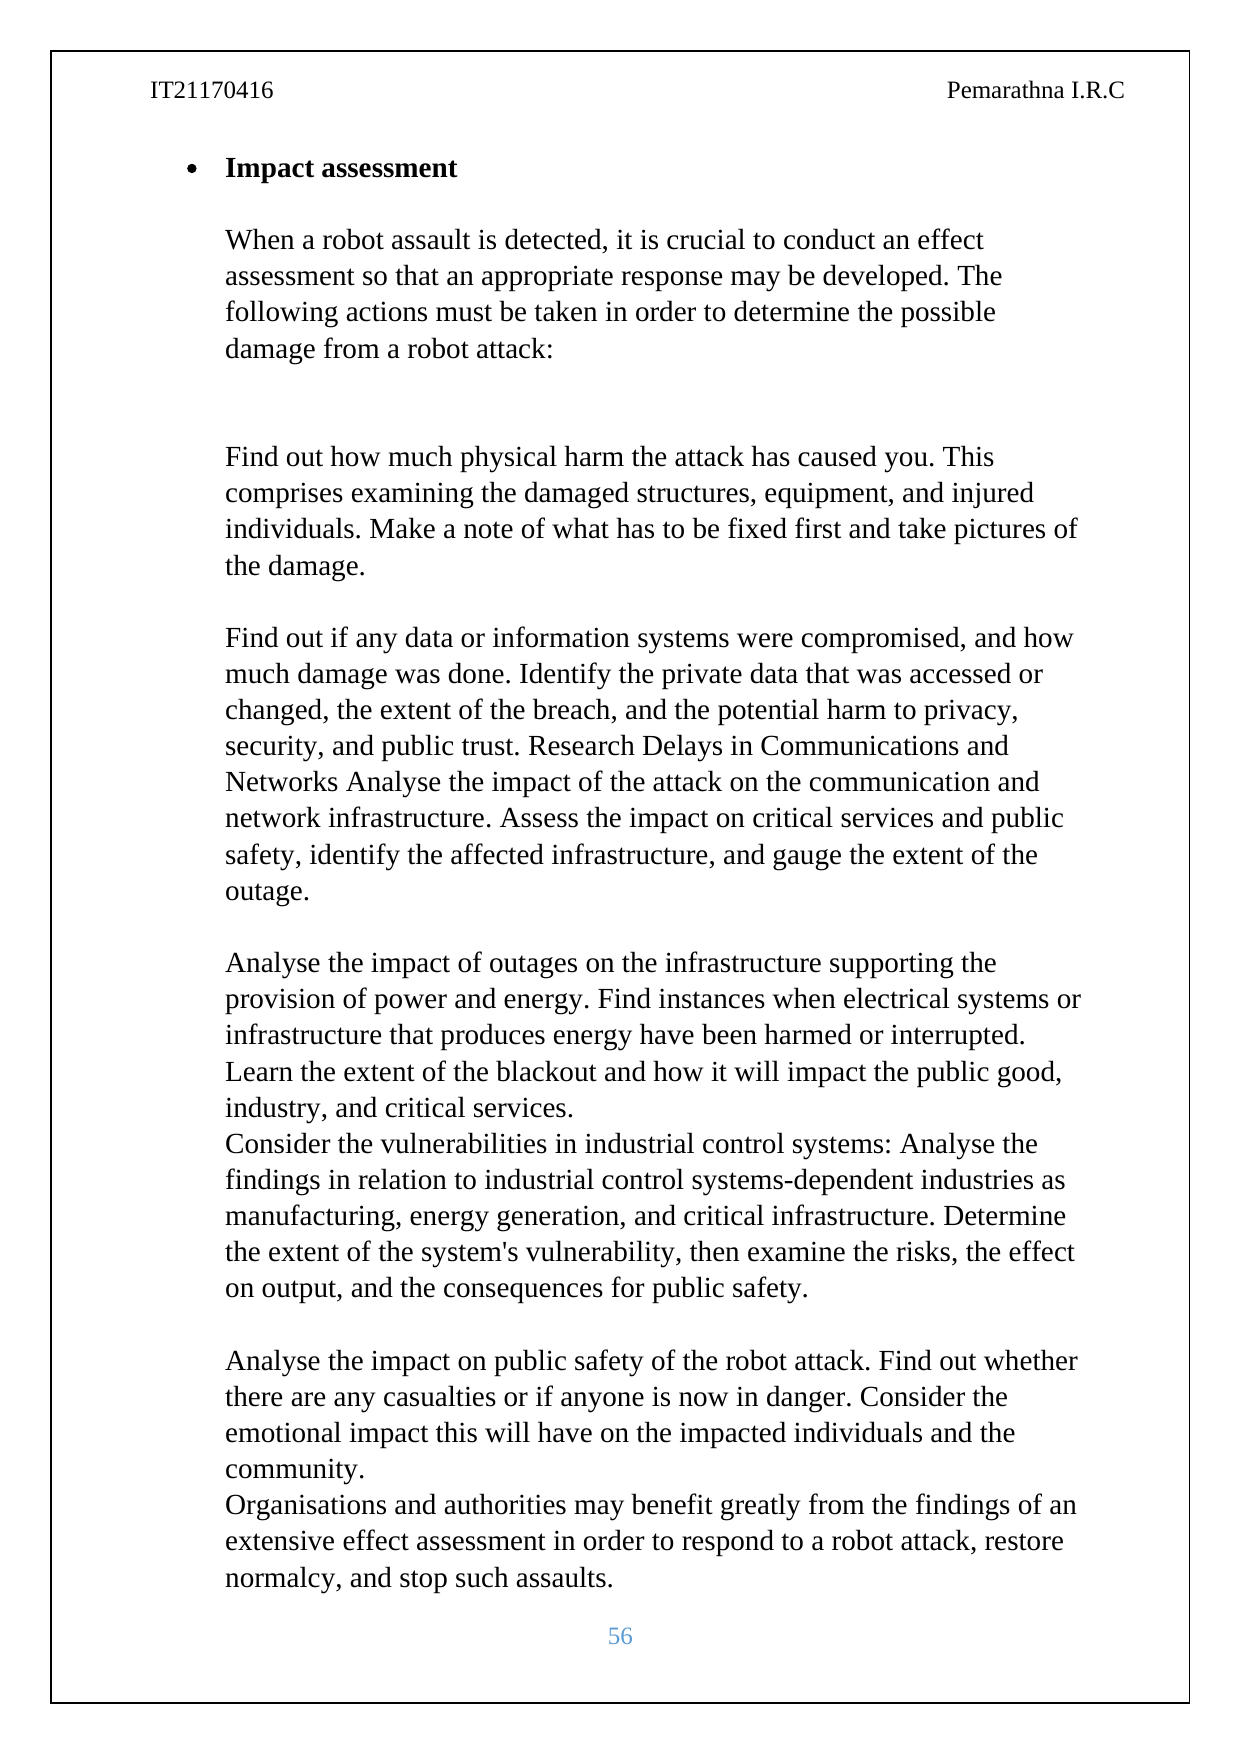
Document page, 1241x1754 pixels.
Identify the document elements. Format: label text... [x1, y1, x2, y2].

list Find out how much physical harm the attack has caused you. This comprises examining the damaged structures, equipment, and injured individuals. Make a note of what has to be fixed first and take pictures of the damage. [225, 439, 1090, 581]
list Analyse the impact of outages on the infrastructure supporting the provision of power and energy. Find instances when electrical systems or infrastructure that produces energy have been harmed or interrupted. Learn the extent of the blackout and how it will impact the public good, industry, and critical services. [225, 945, 1090, 1123]
list Consider the vulnerabilities in industrial control systems: Analyse the findings in relation to industrial control systems-dependent industries as manufacturing, energy generation, and critical infrastructure. Determine the extent of the system's vulnerability, then examine the risks, the effect on output, and the consequences for public safety. [225, 1126, 1090, 1304]
list Analyse the impact on public safety of the robot attack. Find out whether there are any casualties or if anyone is now in danger. Consider the emotional impact this will have on the impacted individuals and the community. [225, 1343, 1090, 1485]
list Organisations and authorities may benefit greatly from the findings of an extensive effect assessment in order to respond to a robot attack, restore normalcy, and stop such assaults. [225, 1487, 1090, 1593]
list Impact assessment [187, 150, 1090, 183]
list When a robot assault is detected, it is crucial to conduct an effect assessment so that an appropriate response may be developed. The following actions must be taken in order to determine the possible damage from a robot attack: [225, 222, 1090, 364]
list Find out if any data or information systems were compromised, and how much damage was done. Identify the private data that was accessed or changed, the extent of the breach, and the potential harm to privacy, security, and public trust. Research Delays in Communications and Networks Analyse the impact of the attack on the communication and network infrastructure. Assess the impact on critical services and public safety, identify the affected infrastructure, and gauge the extent of the outage. [225, 620, 1090, 906]
